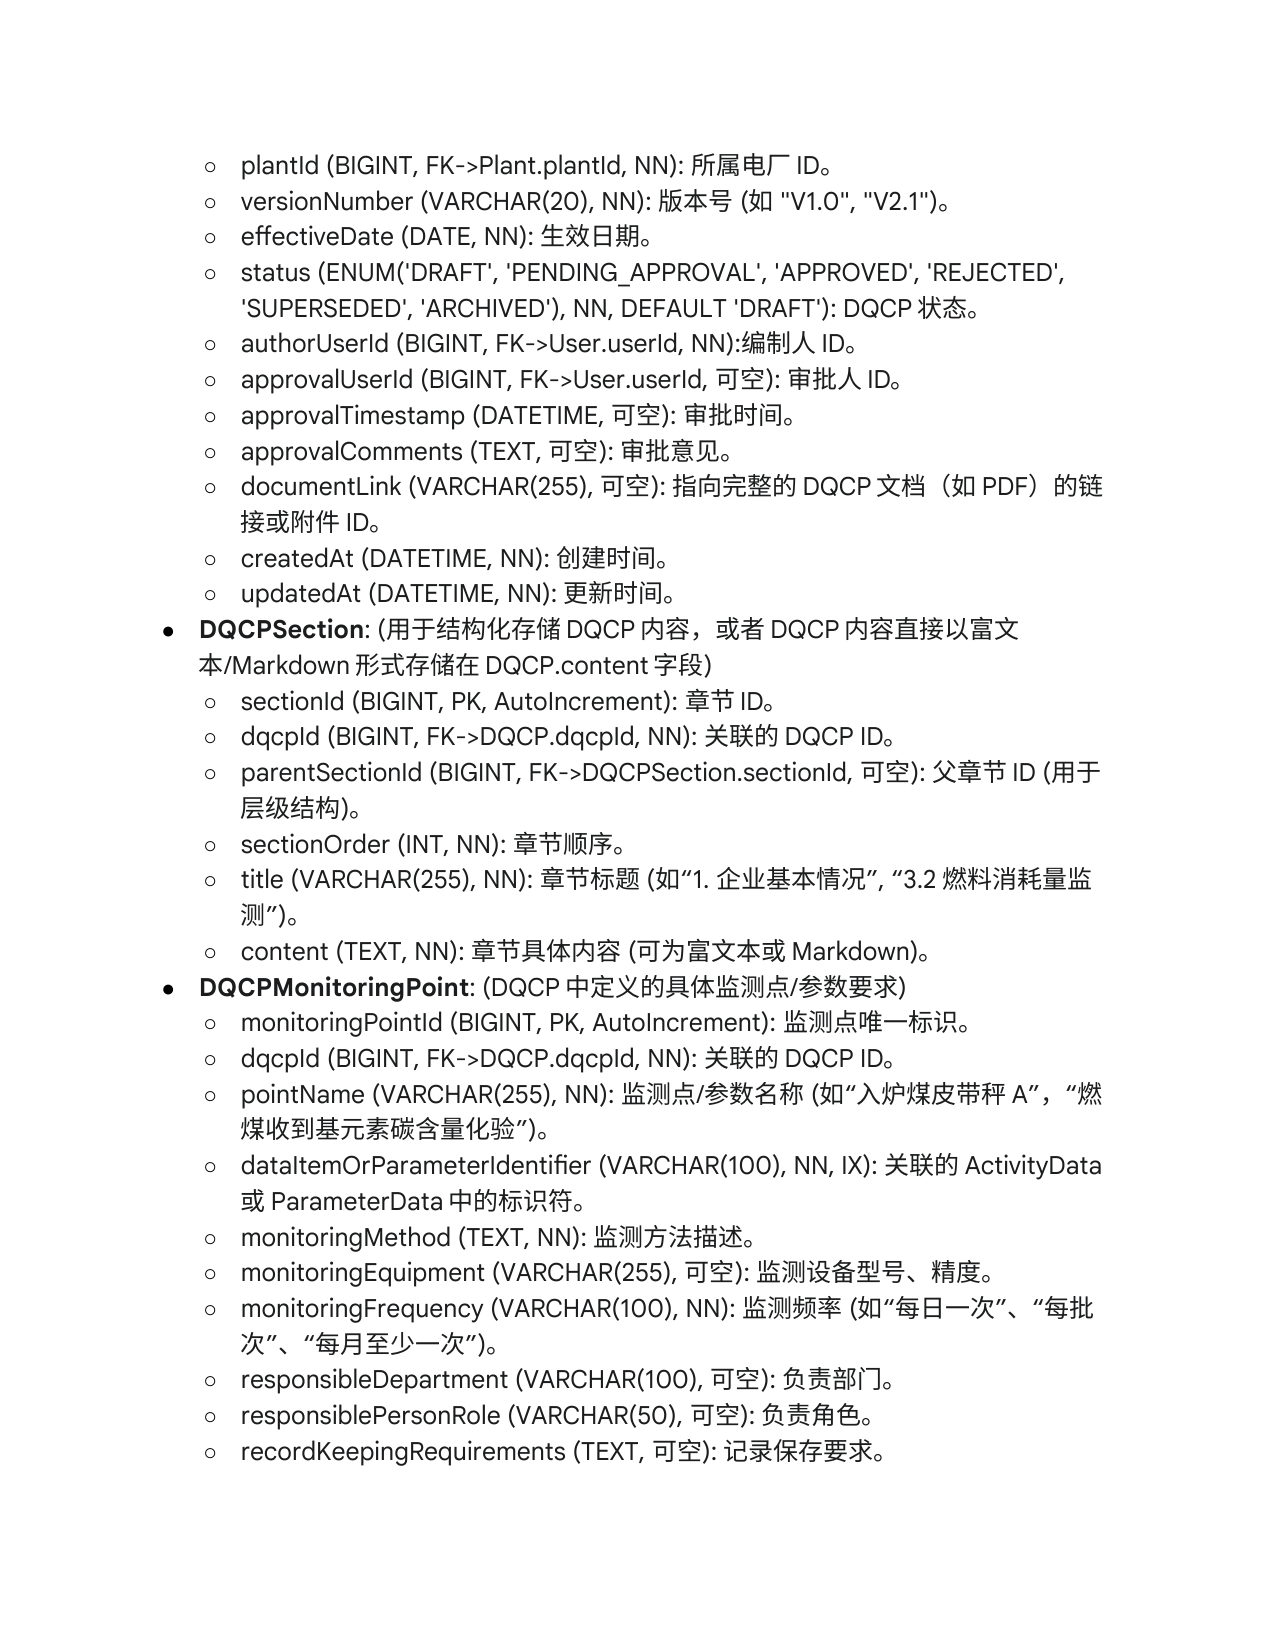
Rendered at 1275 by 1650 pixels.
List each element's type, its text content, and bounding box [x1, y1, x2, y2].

list status (ENUM('DRAFT', 'PENDING_APPROVAL', 'APPROVED', 'REJECTED', 'SUPERSEDED', 'ARCHIVED'), NN, DEFAULT 'DRAFT'): DQCP状态。 [203, 257, 1125, 324]
list approvalTimestamp (DATETIME, 可空): 审批时间。 [203, 400, 1125, 431]
list pointName (VARCHAR(255), NN): 监测点/参数名称 (如“入炉煤皮带秤A”，“燃煤收到基元素碳含量化验”)。 [203, 1079, 1125, 1146]
list DQCPSection: (用于结构化存储DQCP内容，或者DQCP内容直接以富文本/Markdown形式存储在DQCP.content字段) [161, 614, 1125, 682]
list dqcpId (BIGINT, FK->DQCP.dqcpId, NN): 关联的DQCP ID。 [203, 722, 1125, 753]
list approvalComments (TEXT, 可空): 审批意见。 [203, 436, 1125, 467]
list createdAt (DATETIME, NN): 创建时间。 [203, 543, 1125, 574]
list DQCPMonitoringPoint: (DQCP中定义的具体监测点/参数要求) [161, 972, 1125, 1003]
list monitoringPointId (BIGINT, PK, AutoIncrement): 监测点唯一标识。 [203, 1007, 1125, 1039]
list monitoringMethod (TEXT, NN): 监测方法描述。 [203, 1222, 1125, 1253]
list responsiblePersonRole (VARCHAR(50), 可空): 负责角色。 [203, 1401, 1125, 1432]
list content (TEXT, NN): 章节具体内容 (可为富文本或Markdown)。 [203, 936, 1125, 967]
list sectionOrder (INT, NN): 章节顺序。 [203, 829, 1125, 860]
list versionNumber (VARCHAR(20), NN): 版本号 (如 "V1.0", "V2.1")。 [203, 186, 1125, 217]
list plantId (BIGINT, FK->Plant.plantId, NN): 所属电厂ID。 [203, 150, 1125, 181]
list updatedAt (DATETIME, NN): 更新时间。 [203, 579, 1125, 610]
list approvalUserId (BIGINT, FK->User.userId, 可空): 审批人ID。 [203, 364, 1125, 396]
list effectiveDate (DATE, NN): 生效日期。 [203, 221, 1125, 253]
list dataItemOrParameterIdentifier (VARCHAR(100), NN, IX): 关联的ActivityData或ParameterData中的标识符。 [203, 1150, 1125, 1217]
list recordKeepingRequirements (TEXT, 可空): 记录保存要求。 [203, 1436, 1125, 1468]
list monitoringEquipment (VARCHAR(255), 可空): 监测设备型号、精度。 [203, 1258, 1125, 1289]
list authorUserId (BIGINT, FK->User.userId, NN):编制人ID。 [203, 329, 1125, 360]
list monitoringFrequency (VARCHAR(100), NN): 监测频率 (如“每日一次”、“每批次”、“每月至少一次”)。 [203, 1293, 1125, 1360]
list sectionId (BIGINT, PK, AutoIncrement): 章节ID。 [203, 686, 1125, 717]
list responsibleDepartment (VARCHAR(100), 可空): 负责部门。 [203, 1365, 1125, 1396]
list parentSectionId (BIGINT, FK->DQCPSection.sectionId, 可空): 父章节ID (用于层级结构)。 [203, 757, 1125, 824]
list documentLink (VARCHAR(255), 可空): 指向完整的DQCP文档（如PDF）的链接或附件ID。 [203, 472, 1125, 539]
list title (VARCHAR(255), NN): 章节标题 (如“1. 企业基本情况”, “3.2 燃料消耗量监测”)。 [203, 864, 1125, 932]
list dqcpId (BIGINT, FK->DQCP.dqcpId, NN): 关联的DQCP ID。 [203, 1043, 1125, 1074]
